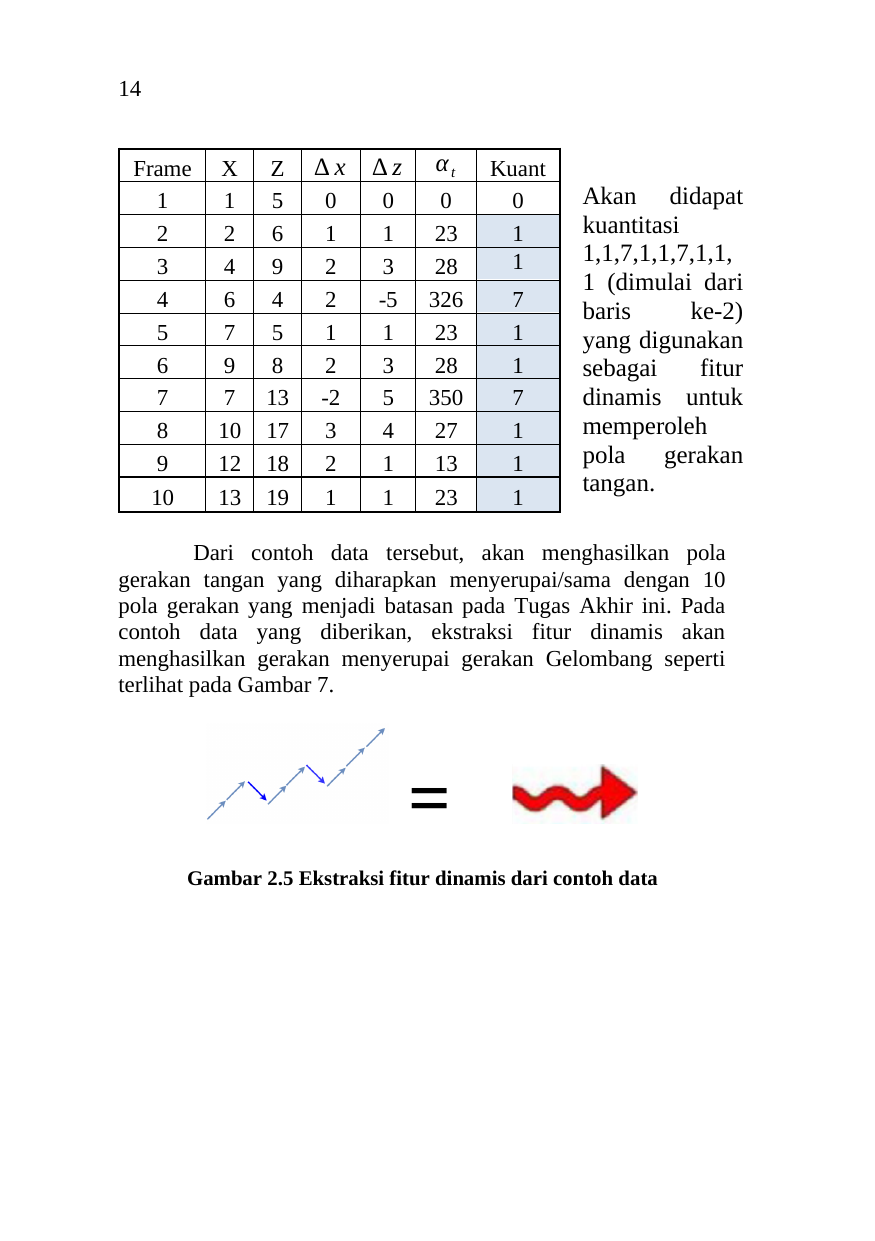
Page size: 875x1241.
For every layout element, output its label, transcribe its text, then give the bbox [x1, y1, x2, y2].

table_cell 10 [120, 478, 205, 511]
table_cell 1 [477, 215, 559, 247]
table_cell 1 [206, 182, 253, 214]
table_cell 27 [416, 412, 476, 444]
table_cell 1 [477, 412, 559, 444]
table_cell 5 [254, 314, 301, 345]
table_cell 4 [361, 412, 415, 444]
table_cell 23 [416, 478, 476, 511]
table_cell 28 [416, 248, 476, 279]
table_cell -5 [361, 281, 415, 312]
table_cell 7 [206, 379, 253, 411]
table_cell 1 [477, 346, 559, 378]
table_header X [206, 150, 253, 181]
table_cell 5 [361, 379, 415, 411]
table_cell 1 [477, 478, 559, 511]
table_cell 2 [302, 248, 360, 279]
table_cell 6 [120, 346, 205, 378]
table_cell 18 [254, 445, 301, 476]
table_cell 3 [361, 346, 415, 378]
table_header Frame [120, 150, 205, 181]
table_cell 9 [120, 445, 205, 476]
table_cell 0 [302, 182, 360, 214]
table_cell 5 [120, 314, 205, 345]
table_cell 7 [120, 379, 205, 411]
table_cell 6 [206, 281, 253, 312]
table_cell 5 [254, 182, 301, 214]
table_cell 6 [254, 215, 301, 247]
table_cell 2 [302, 445, 360, 476]
table_cell 1 [361, 445, 415, 476]
table_cell 3 [361, 248, 415, 279]
table_cell 1 [361, 478, 415, 511]
picture [206, 723, 390, 824]
table_cell 13 [416, 445, 476, 476]
table_cell 13 [254, 379, 301, 411]
table_header [416, 150, 476, 181]
table_cell 1 [361, 215, 415, 247]
table_cell 2 [206, 215, 253, 247]
list Gambar 2.5 Ekstraksi fitur dinamis dari contoh data [118, 866, 726, 890]
table_cell 12 [206, 445, 253, 476]
table_cell 7 [477, 281, 559, 312]
table_cell 2 [302, 346, 360, 378]
table_cell 2 [302, 281, 360, 312]
table_cell 8 [254, 346, 301, 378]
table_cell 7 [206, 314, 253, 345]
table_cell 0 [477, 182, 559, 214]
table_cell 1 [361, 314, 415, 345]
table_cell 7 [477, 379, 559, 411]
table_cell 1 [477, 248, 559, 279]
table_cell 13 [206, 478, 253, 511]
table_cell 1 [302, 215, 360, 247]
table_cell 3 [302, 412, 360, 444]
table_cell 326 [416, 281, 476, 312]
table_header Kuant [477, 150, 559, 181]
table_cell 10 [206, 412, 253, 444]
table_cell 3 [120, 248, 205, 279]
table_cell 4 [120, 281, 205, 312]
table_cell 19 [254, 478, 301, 511]
text Dari contoh data tersebut, akan menghasilkan pola gerakan tangan yang diharapkan menyerupai/sama dengan 10 pola gerakan yang menjadi batasan pada Tugas Akhir ini. Pada contoh data yang diberikan, ekstraksi fitur dinamis akan menghasilkan gerakan menyerupai gerakan Gelombang seperti terlihat pada Gambar 7. [118, 539, 726, 697]
table_cell 23 [416, 215, 476, 247]
table_cell 28 [416, 346, 476, 378]
table_cell 350 [416, 379, 476, 411]
table_header [361, 150, 415, 181]
table_cell 1 [302, 314, 360, 345]
table_cell 4 [254, 281, 301, 312]
table_cell 0 [361, 182, 415, 214]
table_cell 0 [416, 182, 476, 214]
table_cell 1 [477, 445, 559, 476]
table_cell 23 [416, 314, 476, 345]
table_cell 1 [302, 478, 360, 511]
table_cell 17 [254, 412, 301, 444]
table_cell 1 [477, 314, 559, 345]
table_cell -2 [302, 379, 360, 411]
table_cell 2 [120, 215, 205, 247]
table_cell 1 [120, 182, 205, 214]
table_cell 9 [206, 346, 253, 378]
table_cell 9 [254, 248, 301, 279]
table_header Z [254, 150, 301, 181]
table_cell 8 [120, 412, 205, 444]
table_cell 4 [206, 248, 253, 279]
table_header [302, 150, 360, 181]
picture [512, 764, 639, 824]
